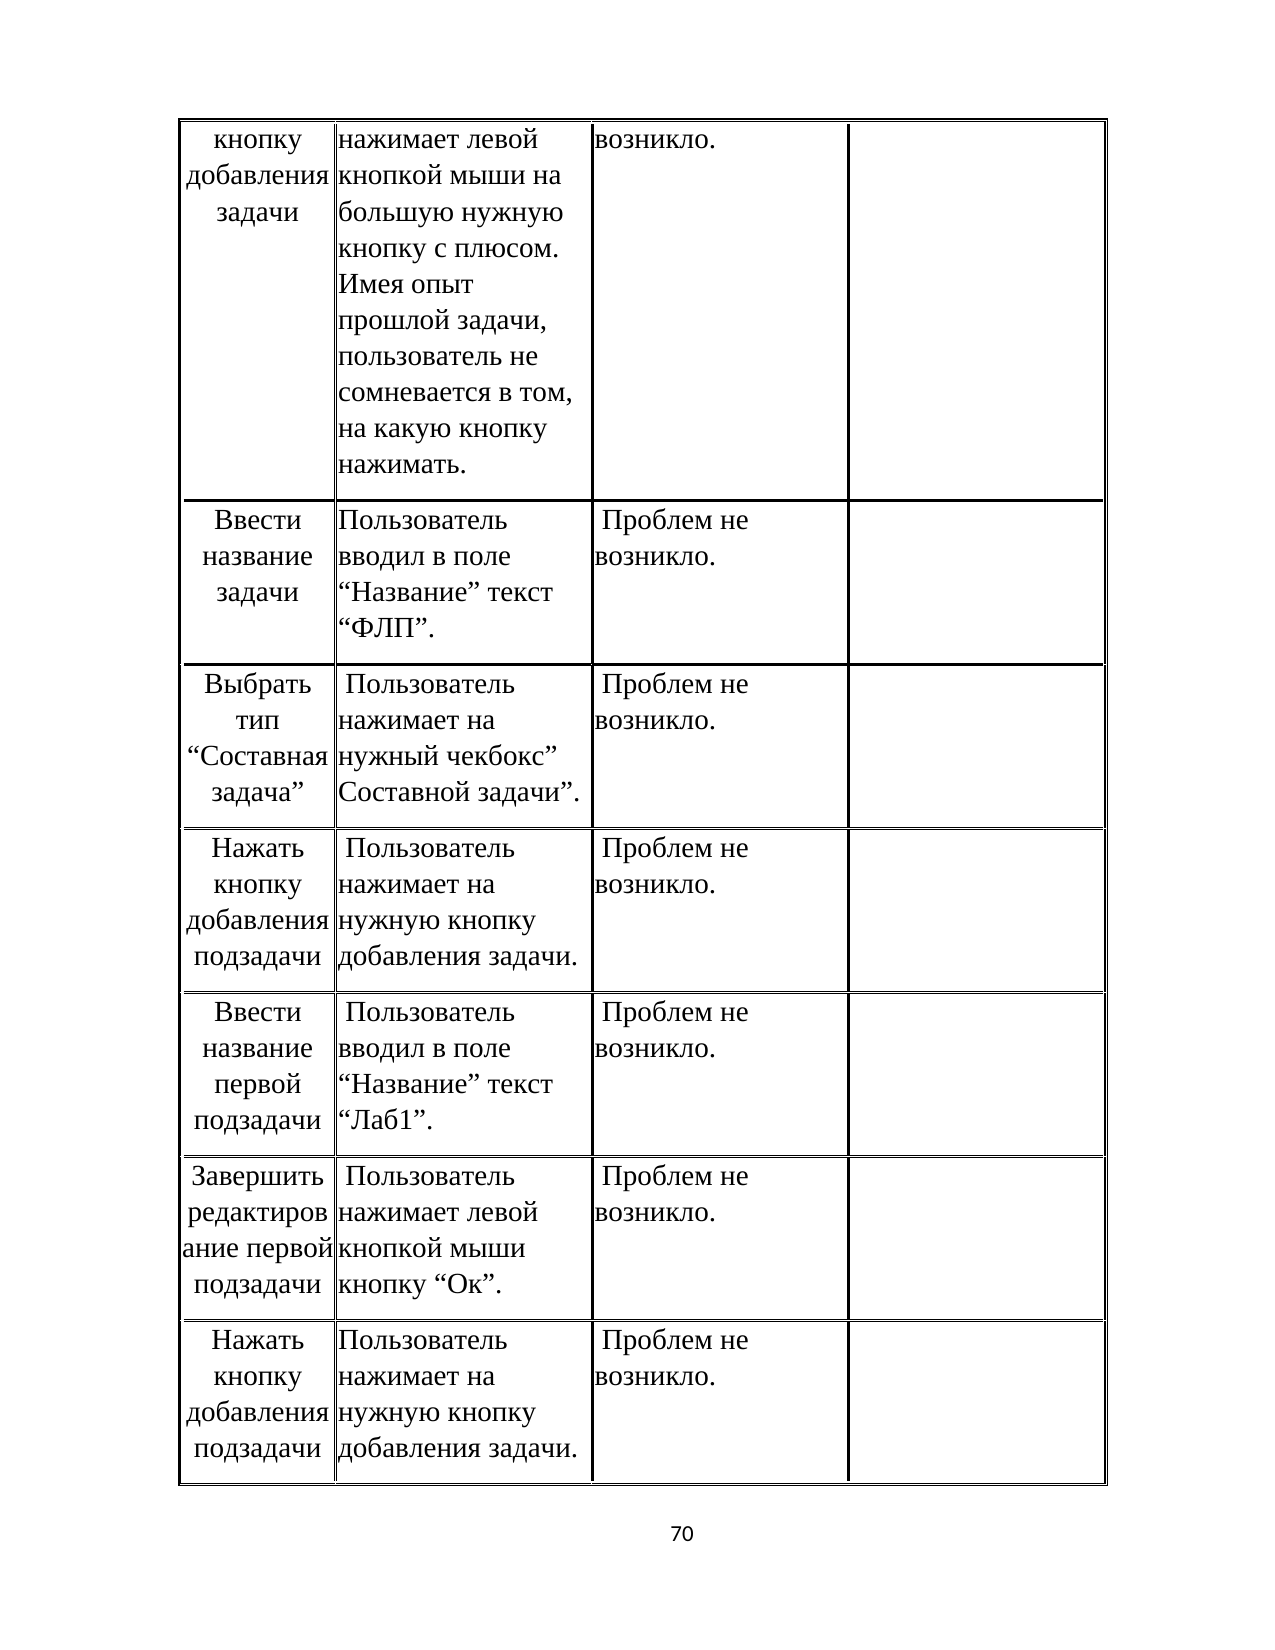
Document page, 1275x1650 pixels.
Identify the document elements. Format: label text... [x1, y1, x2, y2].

table_cell [848, 1155, 1106, 1319]
table_cell Выбрать тип “Составная задача” [180, 663, 334, 827]
table_cell Пользователь нажимает на нужную кнопку добавления задачи. [336, 1322, 592, 1483]
table_cell Нажать кнопку добавления подзадачи [180, 827, 336, 991]
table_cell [592, 122, 848, 499]
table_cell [592, 1322, 848, 1483]
table_cell [848, 1319, 1106, 1483]
table_cell Пользователь вводил в поле “Название” текст “ФЛП”. [337, 502, 591, 663]
table_cell [850, 499, 1104, 663]
table_cell Пользователь вводил в поле “Название” текст “Лаб1”. [337, 994, 591, 1155]
table_cell Проблем не возникло. [594, 502, 847, 663]
table_cell Проблем не возникло. [594, 666, 847, 827]
table_cell Ввести название задачи [181, 499, 334, 663]
table_cell Нажать кнопку добавления подзадачи [180, 1319, 336, 1483]
table_cell Проблем не возникло. [594, 830, 847, 991]
table_cell [848, 991, 1106, 1155]
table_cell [337, 1158, 591, 1319]
table_cell Завершить редактирование первой подзадачи [180, 1155, 336, 1319]
table_cell [850, 663, 1106, 827]
table_cell Ввести название первой подзадачи [180, 991, 336, 1155]
table_cell [848, 827, 1106, 991]
table_cell [848, 122, 1104, 499]
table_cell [336, 120, 592, 499]
table_cell Пользователь нажимает на нужную кнопку добавления задачи. [337, 830, 591, 991]
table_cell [181, 122, 336, 499]
table_cell Проблем не возникло. [594, 994, 847, 1155]
table_cell Проблем не возникло. [594, 1158, 847, 1319]
table_cell Пользователь нажимает на нужный чекбокс” Составной задачи”. [337, 666, 591, 827]
